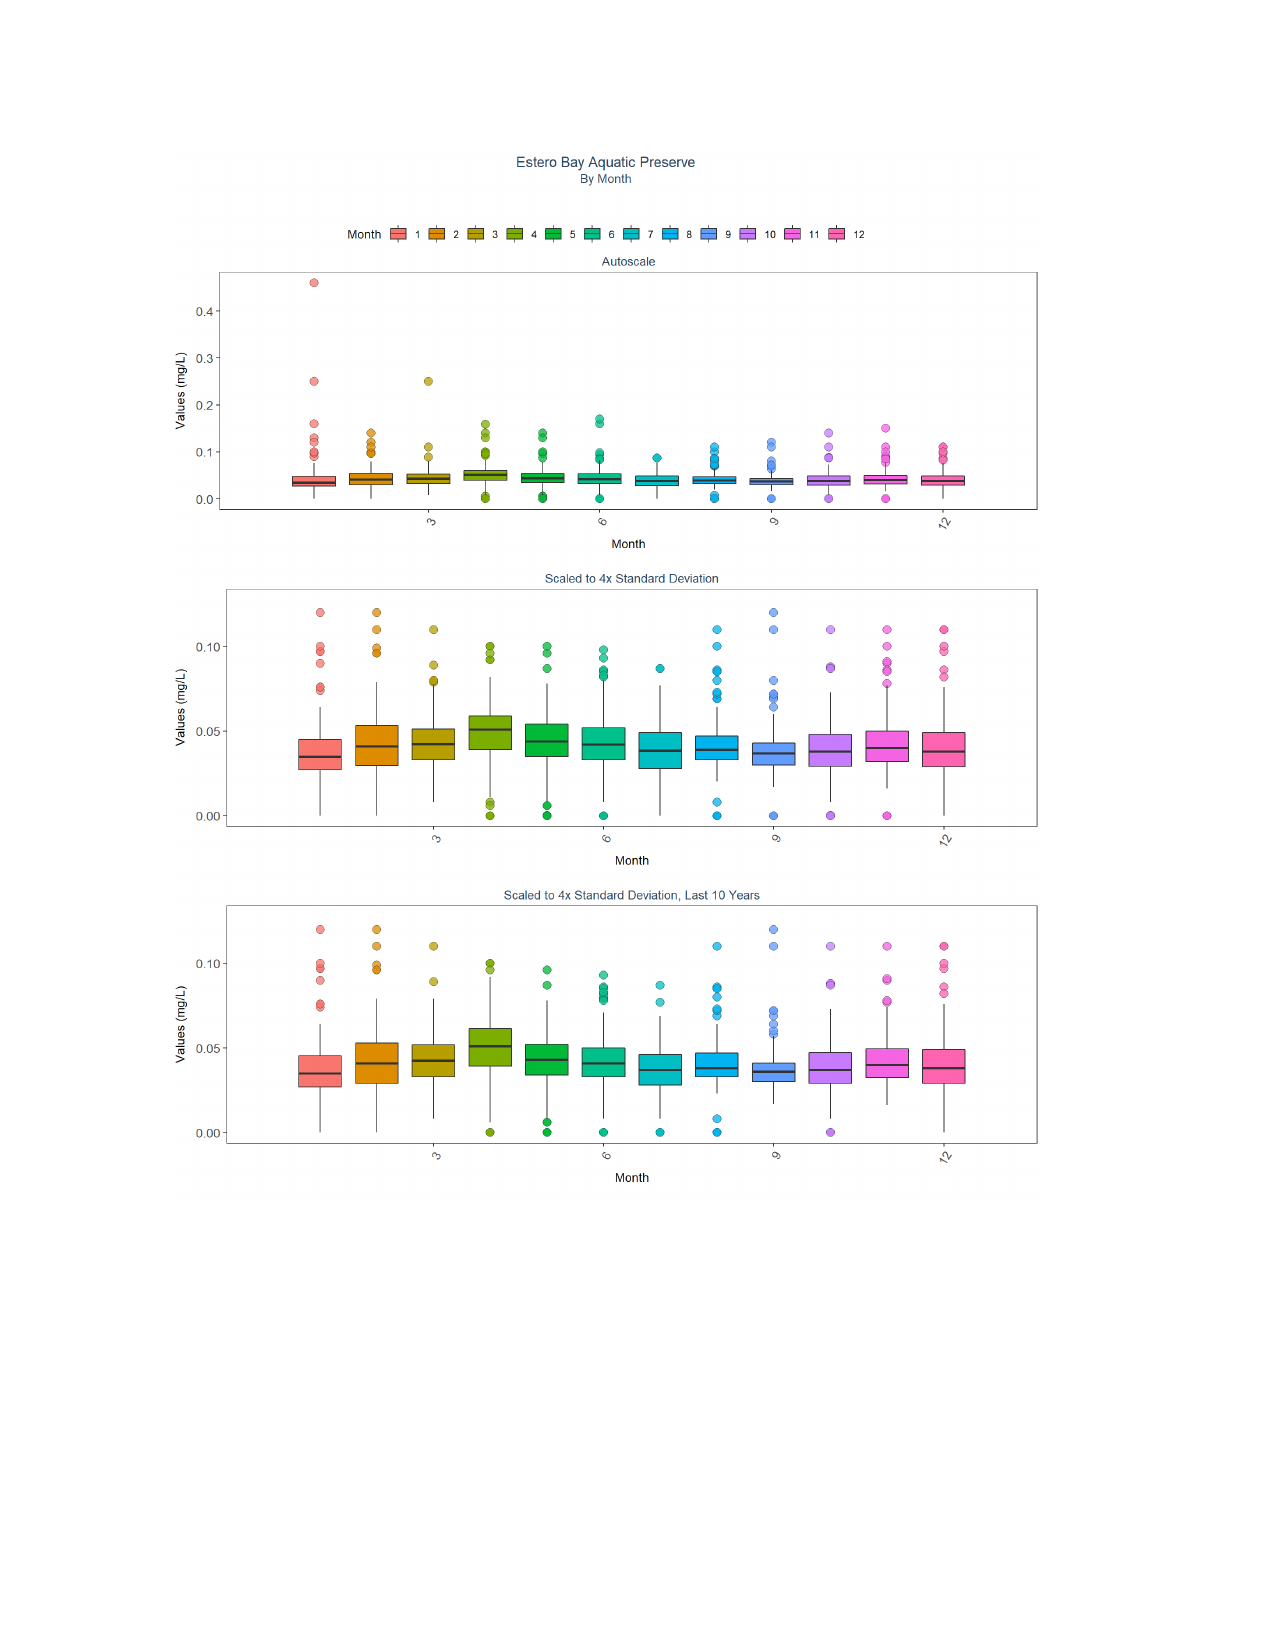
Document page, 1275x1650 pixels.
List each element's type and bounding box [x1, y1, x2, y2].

picture [168, 150, 1044, 1200]
